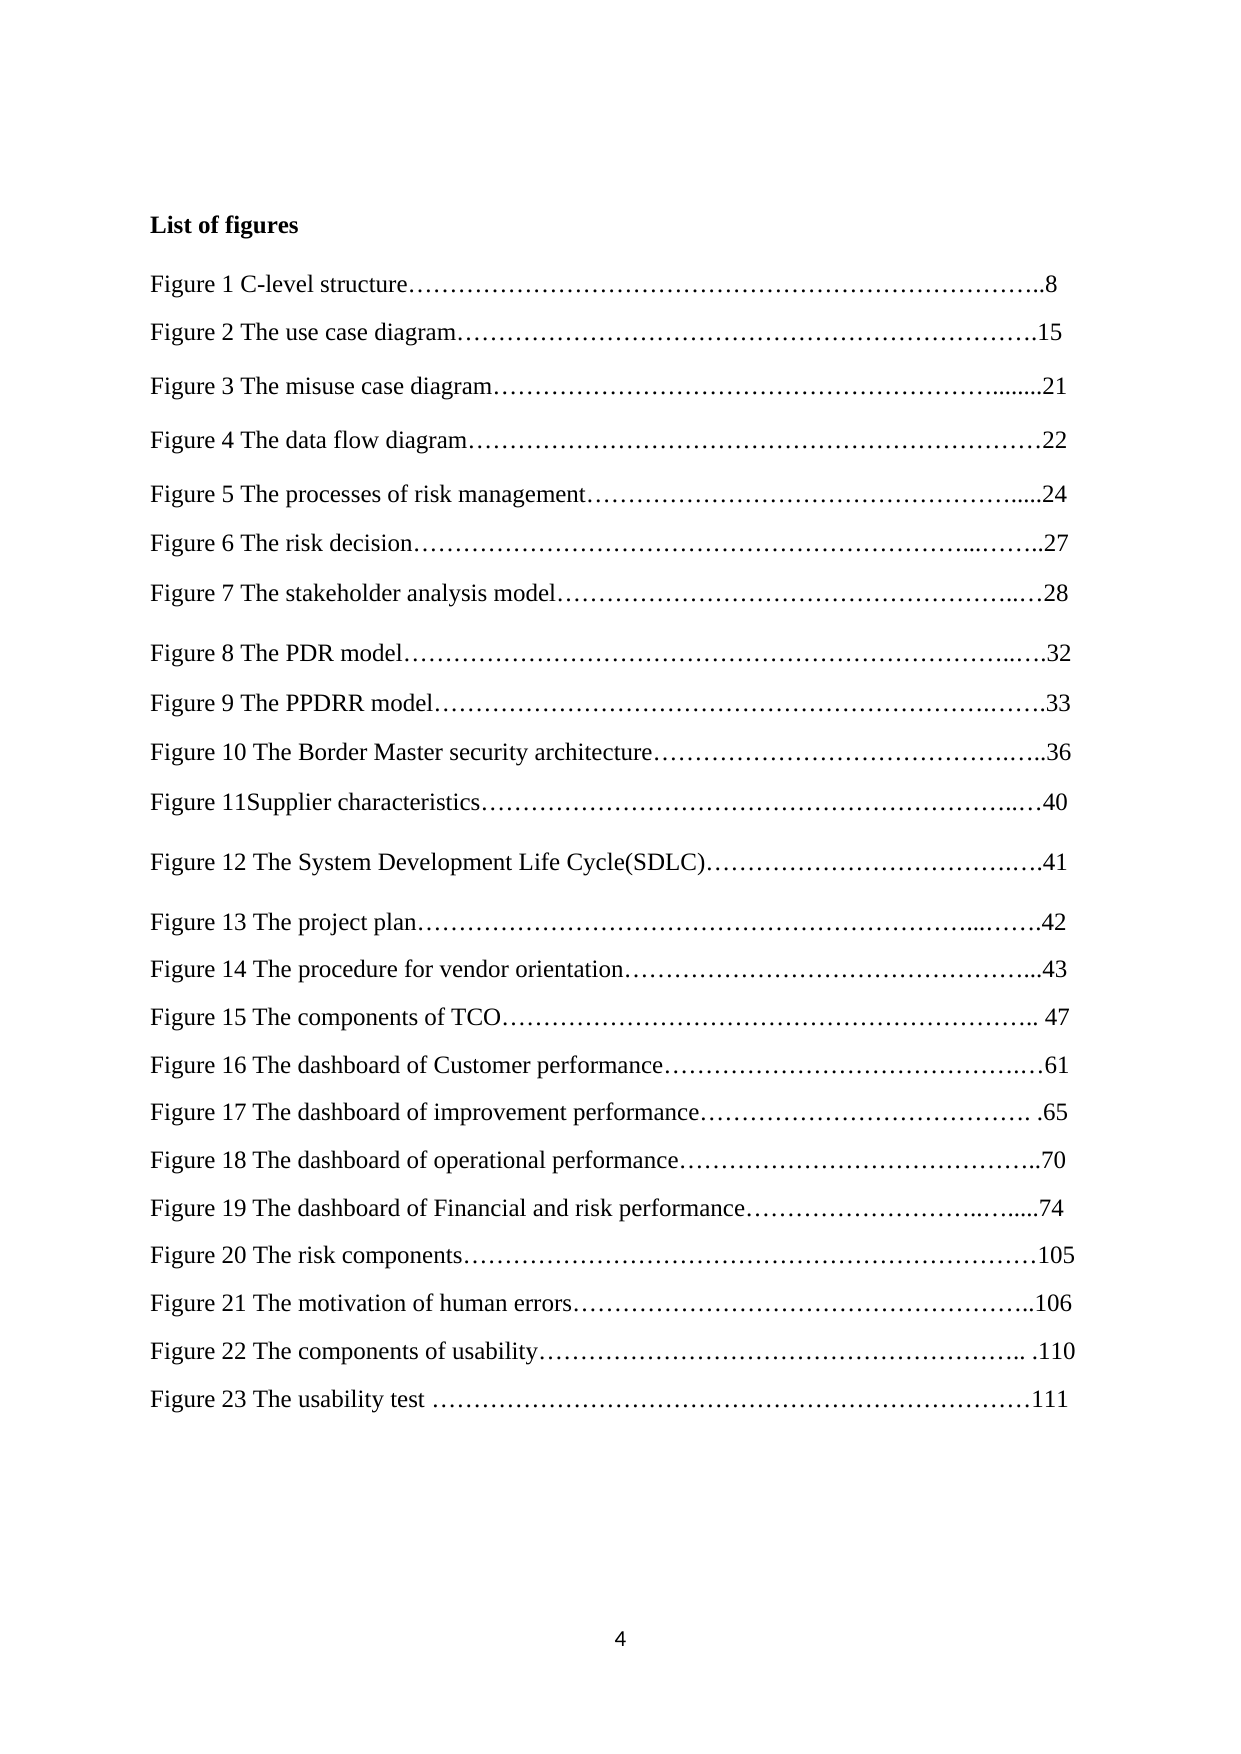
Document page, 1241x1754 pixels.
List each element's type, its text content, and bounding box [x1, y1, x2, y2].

text Figure 11Supplier characteristics………………………………………………………..…40 [150, 787, 1090, 816]
text Figure 23 The usability test ………………………………………………………………111 [150, 1384, 1090, 1412]
text Figure 10 The Border Master security architecture…………………………………….…..36 [150, 737, 1090, 766]
text Figure 18 The dashboard of operational performance……………………………………..70 [150, 1145, 1090, 1174]
text Figure 1 C-level structure…………………………………………………………………..8 [150, 269, 1090, 298]
text List of figures [150, 210, 1090, 238]
text Figure 19 The dashboard of Financial and risk performance………………………..….....74 [150, 1193, 1090, 1222]
text Figure 8 The PDR model………………………………………………………………..….32 [150, 638, 1090, 667]
text Figure 15 The components of TCO……………………………………………………….. 47 [150, 1002, 1090, 1031]
text Figure 21 The motivation of human errors………………………………………………..106 [150, 1288, 1090, 1317]
text Figure 17 The dashboard of improvement performance…………………………………. .65 [150, 1097, 1090, 1126]
text Figure 13 The project plan…………………………………………………………...…….42 [150, 907, 1090, 935]
text Figure 7 The stakeholder analysis model………………………………………………..…28 [150, 578, 1090, 607]
text Figure 3 The misuse case diagram……………………………………………………........21 [150, 371, 1090, 400]
text Figure 9 The PPDRR model………………………………………………………….…….33 [150, 688, 1090, 716]
text Figure 6 The risk decision…………………………………………………………...……..27 [150, 528, 1090, 557]
text Figure 2 The use case diagram…………………………………………………………….15 [150, 317, 1090, 346]
text Figure 12 The System Development Life Cycle(SDLC)……………………………….….41 [150, 847, 1090, 876]
text Figure 5 The processes of risk management…………………………………………….....24 [150, 479, 1090, 508]
text Figure 20 The risk components……………………………………………………………105 [150, 1241, 1090, 1269]
text Figure 22 The components of usability………………………………………………….. .110 [150, 1336, 1090, 1365]
text Figure 14 The procedure for vendor orientation…………………………………………...43 [150, 954, 1090, 983]
text Figure 16 The dashboard of Customer performance…………………………………….…61 [150, 1050, 1090, 1078]
text Figure 4 The data flow diagram……………………………………………………………22 [150, 425, 1090, 454]
